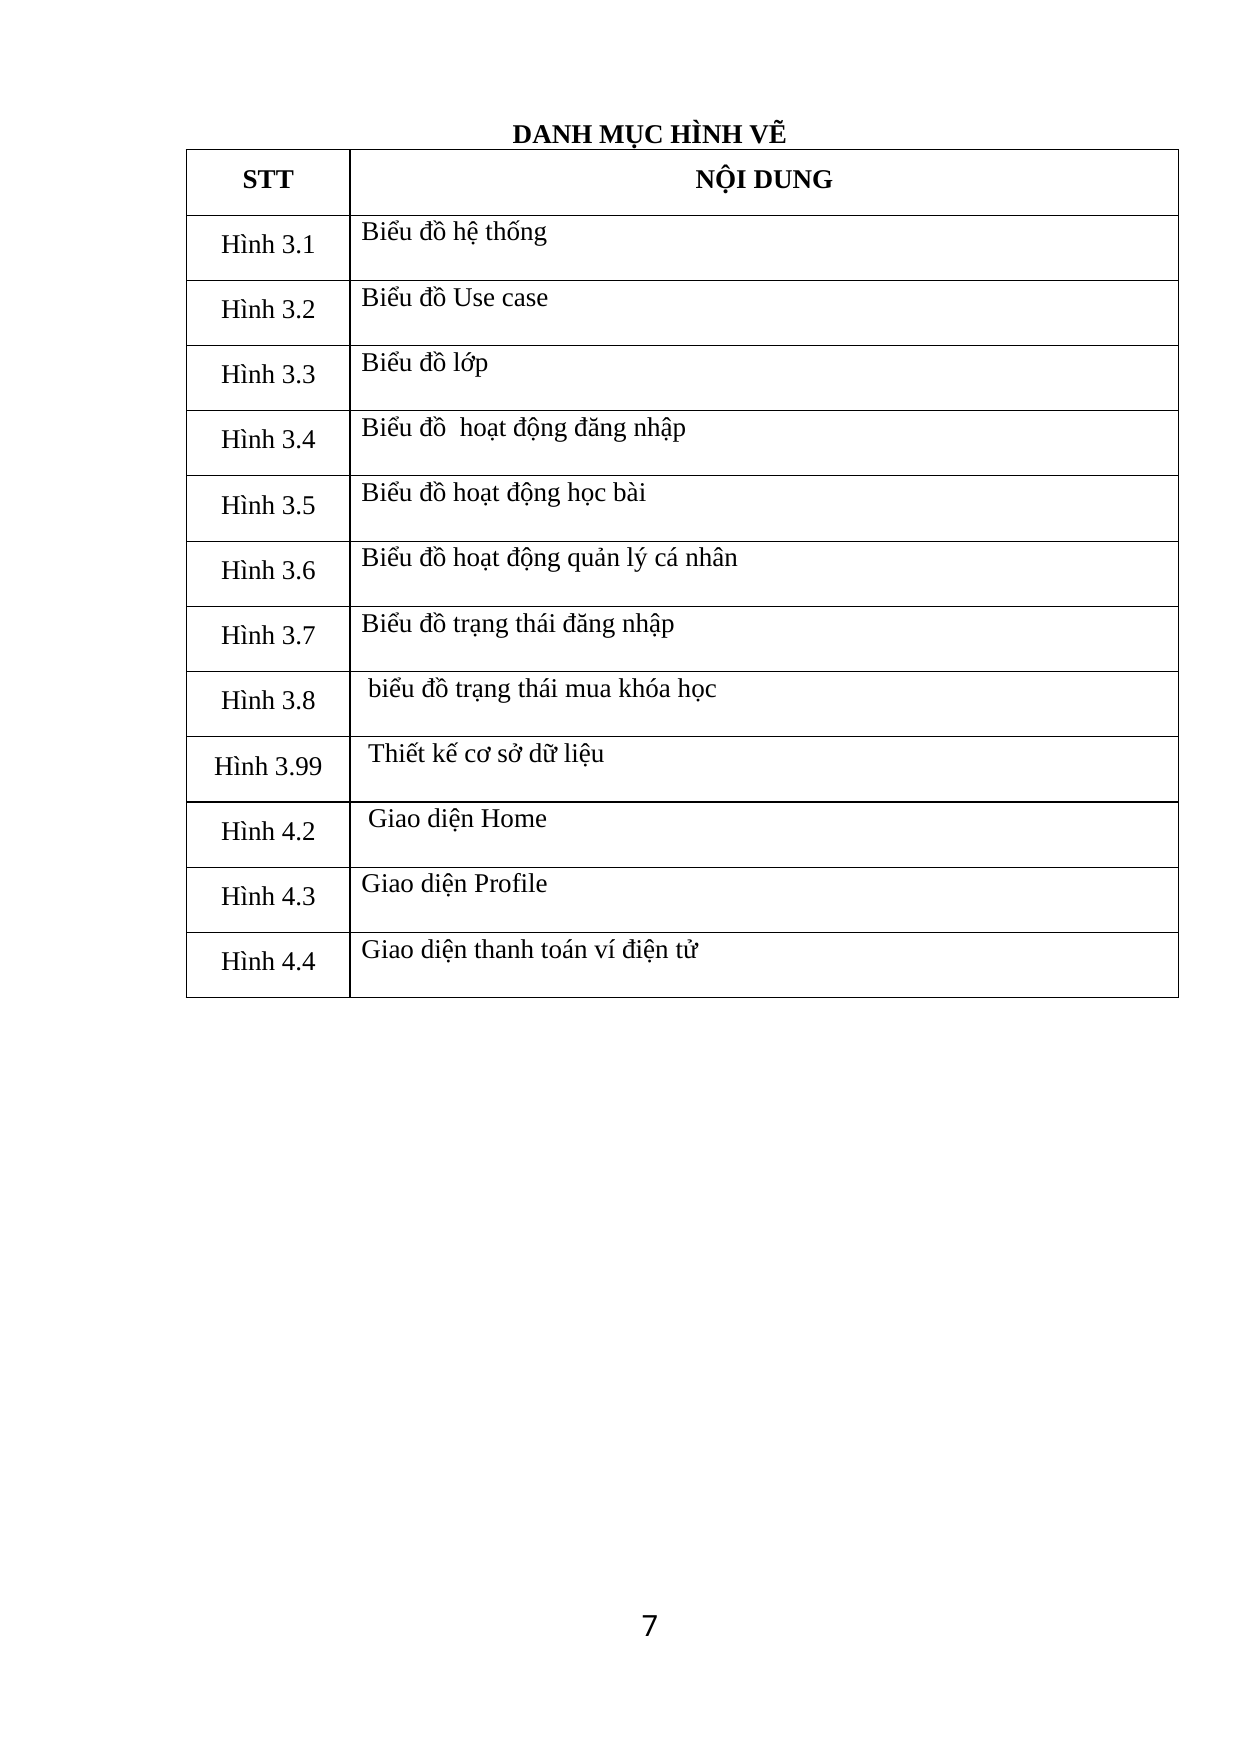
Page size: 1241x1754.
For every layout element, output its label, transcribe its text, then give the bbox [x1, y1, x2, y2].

table_cell Giao diện Profile [351, 868, 1178, 932]
table_cell Hình 4.4 [187, 933, 349, 997]
table_cell Hình 3.1 [187, 216, 349, 280]
table_cell Biểu đồ hệ thống [351, 216, 1178, 280]
table_cell Hình 3.6 [187, 542, 349, 606]
table_cell biểu đồ trạng thái mua khóa học [351, 672, 1178, 736]
table_cell Thiết kế cơ sở dữ liệu [351, 737, 1178, 801]
table_cell Hình 3.7 [187, 607, 349, 671]
table_cell Hình 3.3 [187, 346, 349, 410]
table_cell Biểu đồ trạng thái đăng nhập [351, 607, 1178, 671]
table_cell Biểu đồ hoạt động đăng nhập [351, 411, 1178, 475]
table_cell Hình 3.8 [187, 672, 349, 736]
table_cell Hình 3.5 [187, 476, 349, 541]
table_header NỘI DUNG [351, 150, 1178, 214]
table_cell Hình 4.3 [187, 868, 349, 932]
table_cell Hình 4.2 [187, 803, 349, 867]
table_cell Hình 3.2 [187, 281, 349, 345]
table_cell Hình 3.99 [187, 737, 349, 801]
table_cell Biểu đồ Use case [351, 281, 1178, 345]
table_cell Biểu đồ lớp [351, 346, 1178, 410]
table_cell Giao diện thanh toán ví điện tử [351, 933, 1178, 997]
table_header STT [187, 150, 349, 214]
table_cell Biểu đồ hoạt động quản lý cá nhân [351, 542, 1178, 606]
table_cell Hình 3.4 [187, 411, 349, 475]
table_cell Giao diện Home [351, 803, 1178, 867]
table_cell Biểu đồ hoạt động học bài [351, 476, 1178, 541]
subtitle DANH MỤC HÌNH VẼ [177, 118, 1122, 149]
